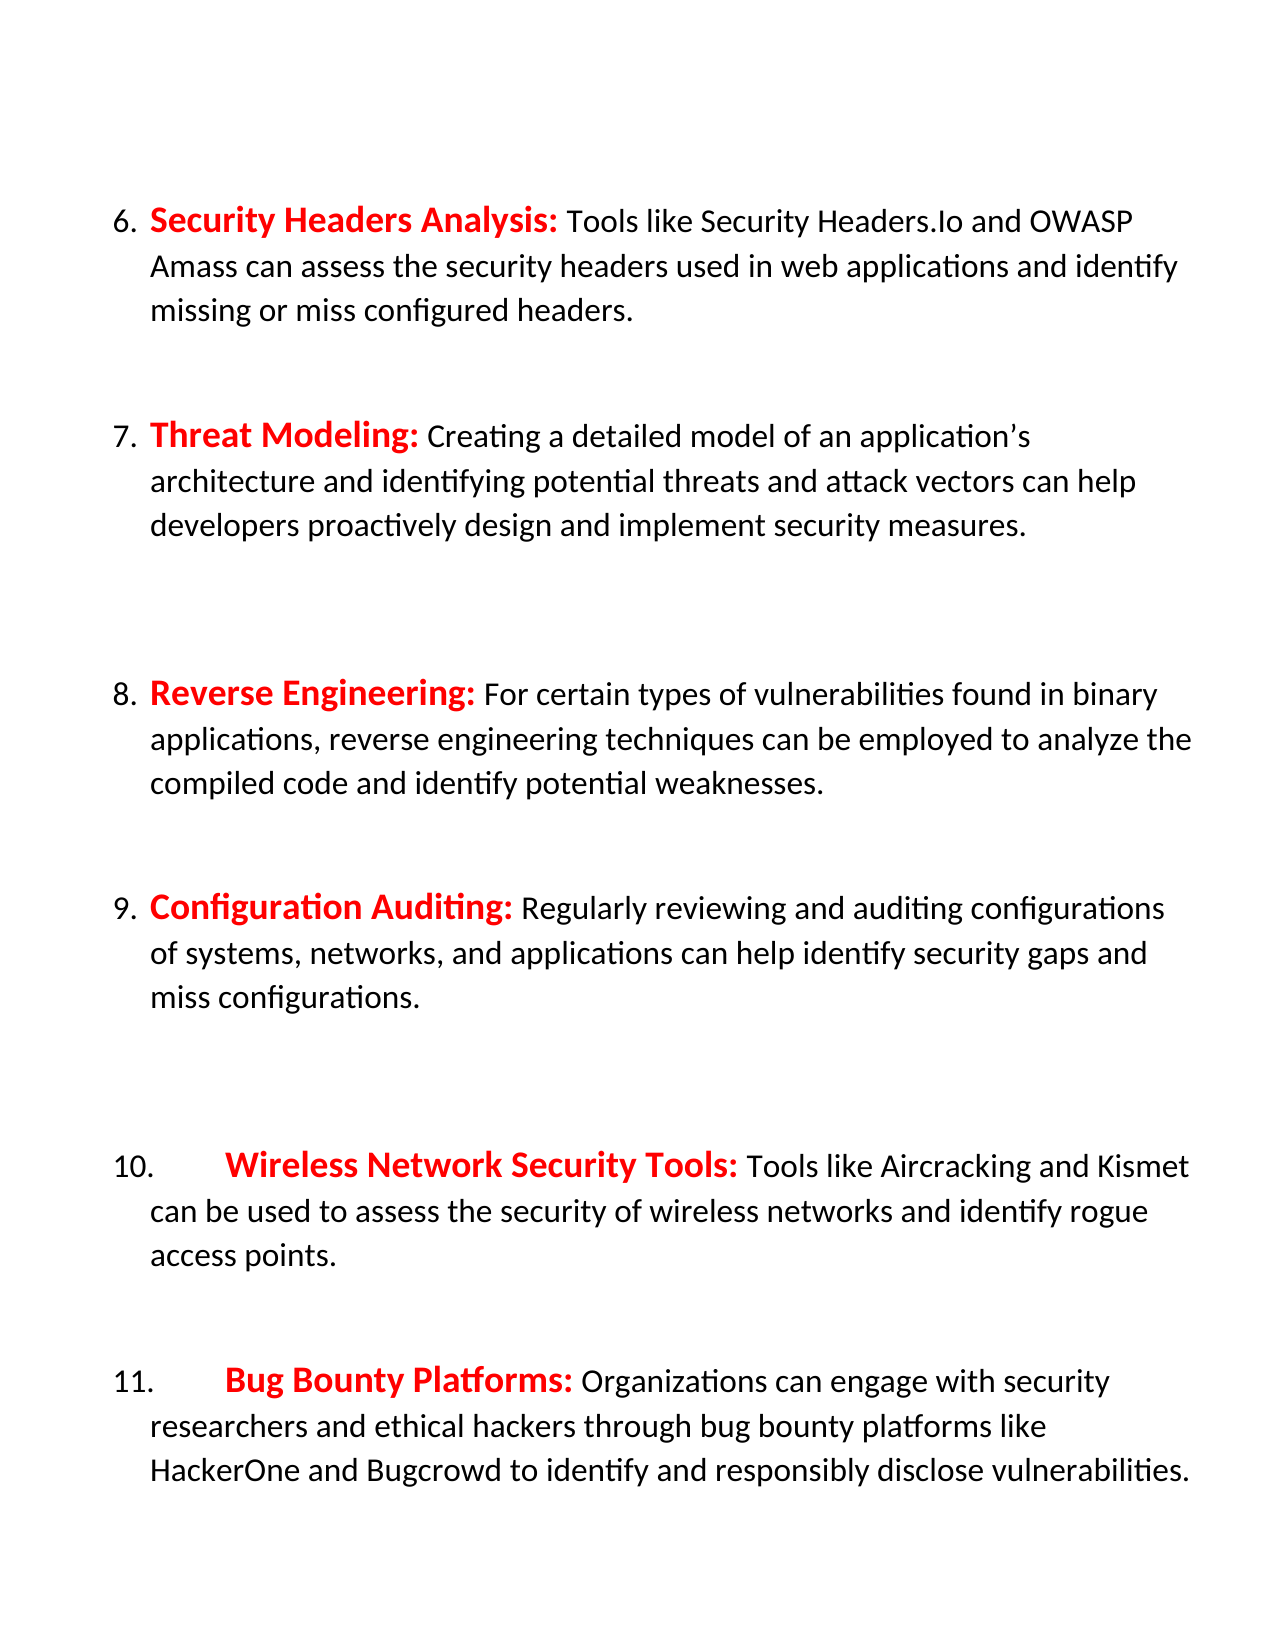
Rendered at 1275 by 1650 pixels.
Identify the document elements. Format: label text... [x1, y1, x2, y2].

list Wireless Network Security Tools: Tools like Aircracking and Kismet can be used to assess the security of wireless networks and identify rogue access points. [112, 1141, 1200, 1275]
list Bug Bounty Platforms: Organizations can engage with security researchers and ethical hackers through bug bounty platforms like HackerOne and Bugcrowd to identify and responsibly disclose vulnerabilities. [112, 1356, 1200, 1489]
list Reverse Engineering: For certain types of vulnerabilities found in binary applications, reverse engineering techniques can be employed to analyze the compiled code and identify potential weaknesses. [112, 669, 1200, 802]
list Threat Modeling: Creating a detailed model of an application’s architecture and identifying potential threats and attack vectors can help developers proactively design and implement security measures. [112, 411, 1200, 544]
list Configuration Auditing: Regularly reviewing and auditing configurations of systems, networks, and applications can help identify security gaps and miss configurations. [112, 883, 1200, 1017]
list Security Headers Analysis: Tools like Security Headers.Io and OWASP Amass can assess the security headers used in web applications and identify missing or miss configured headers. [112, 196, 1200, 330]
